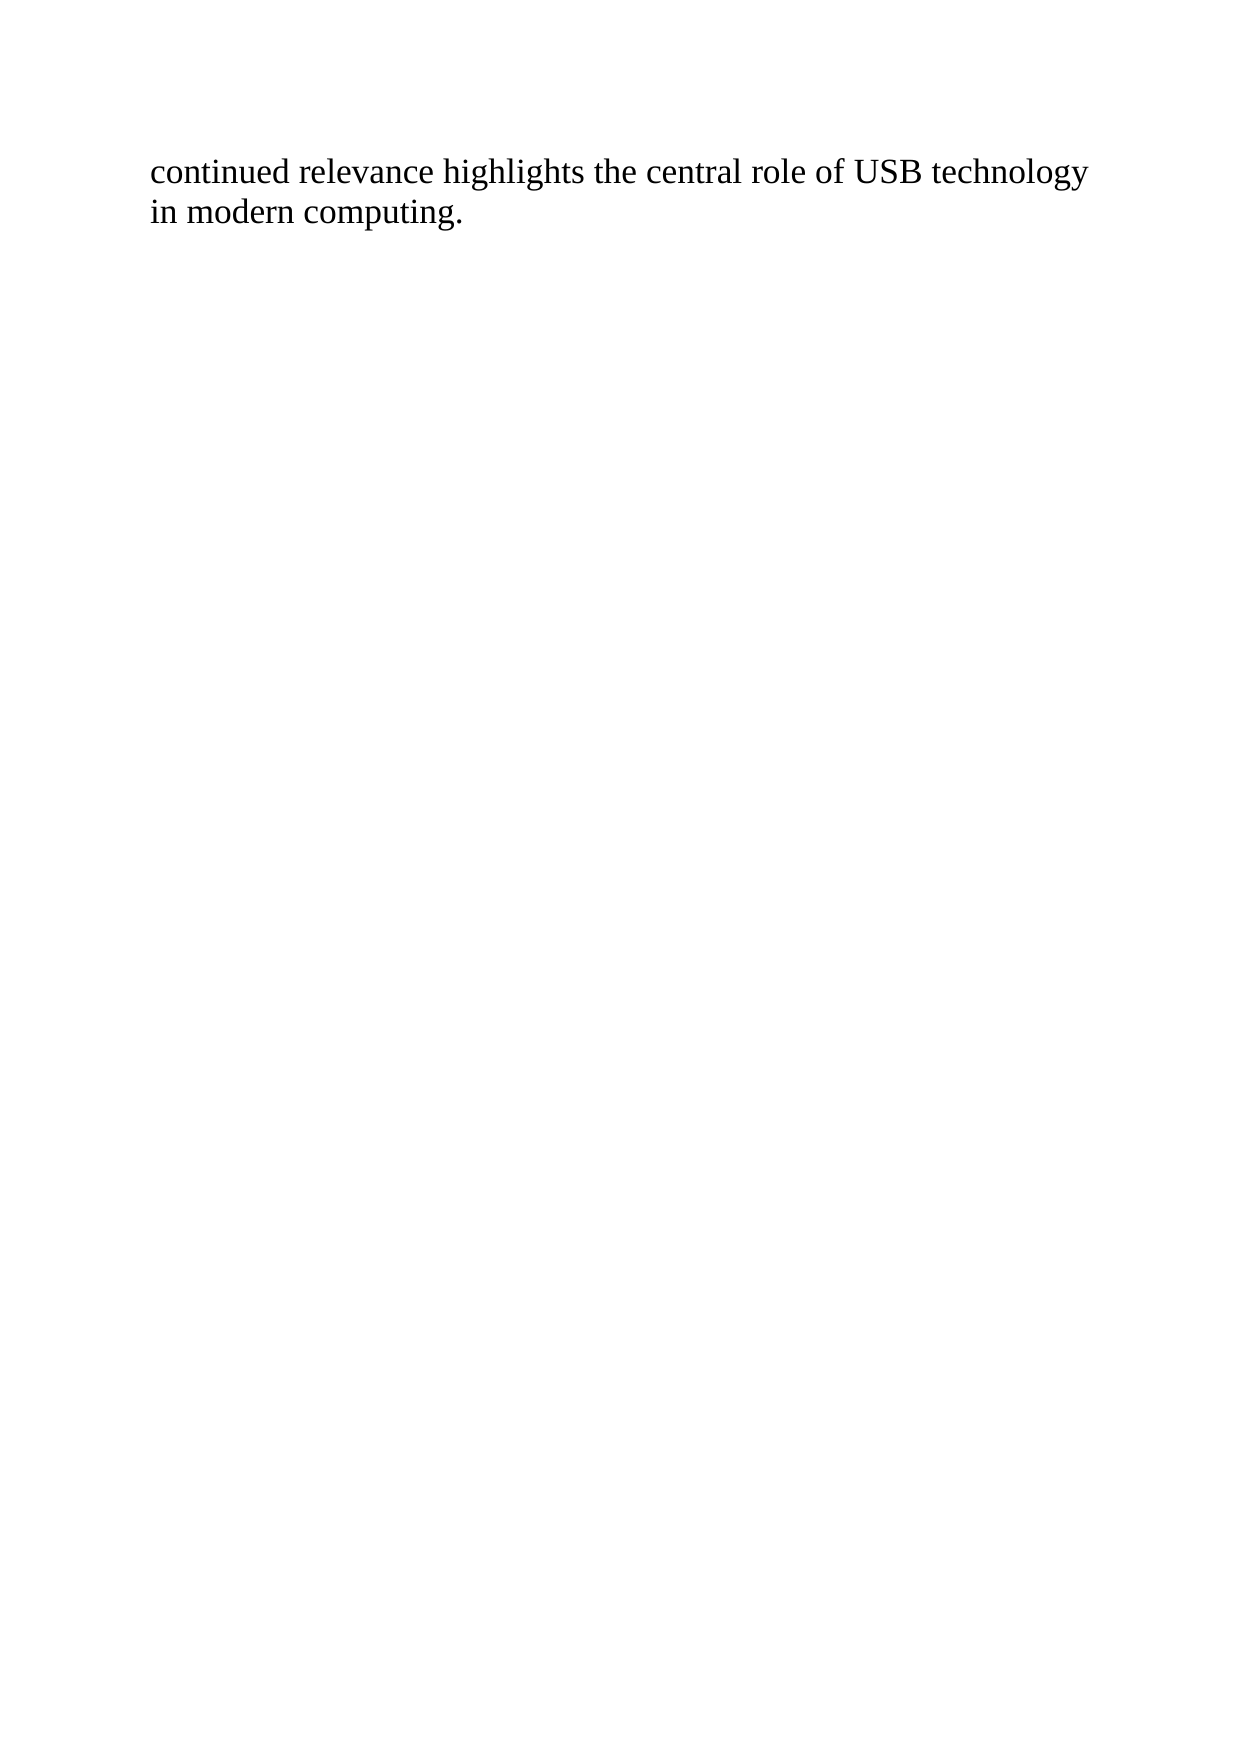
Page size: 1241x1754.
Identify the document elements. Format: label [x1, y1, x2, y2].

text [150, 150, 1090, 232]
